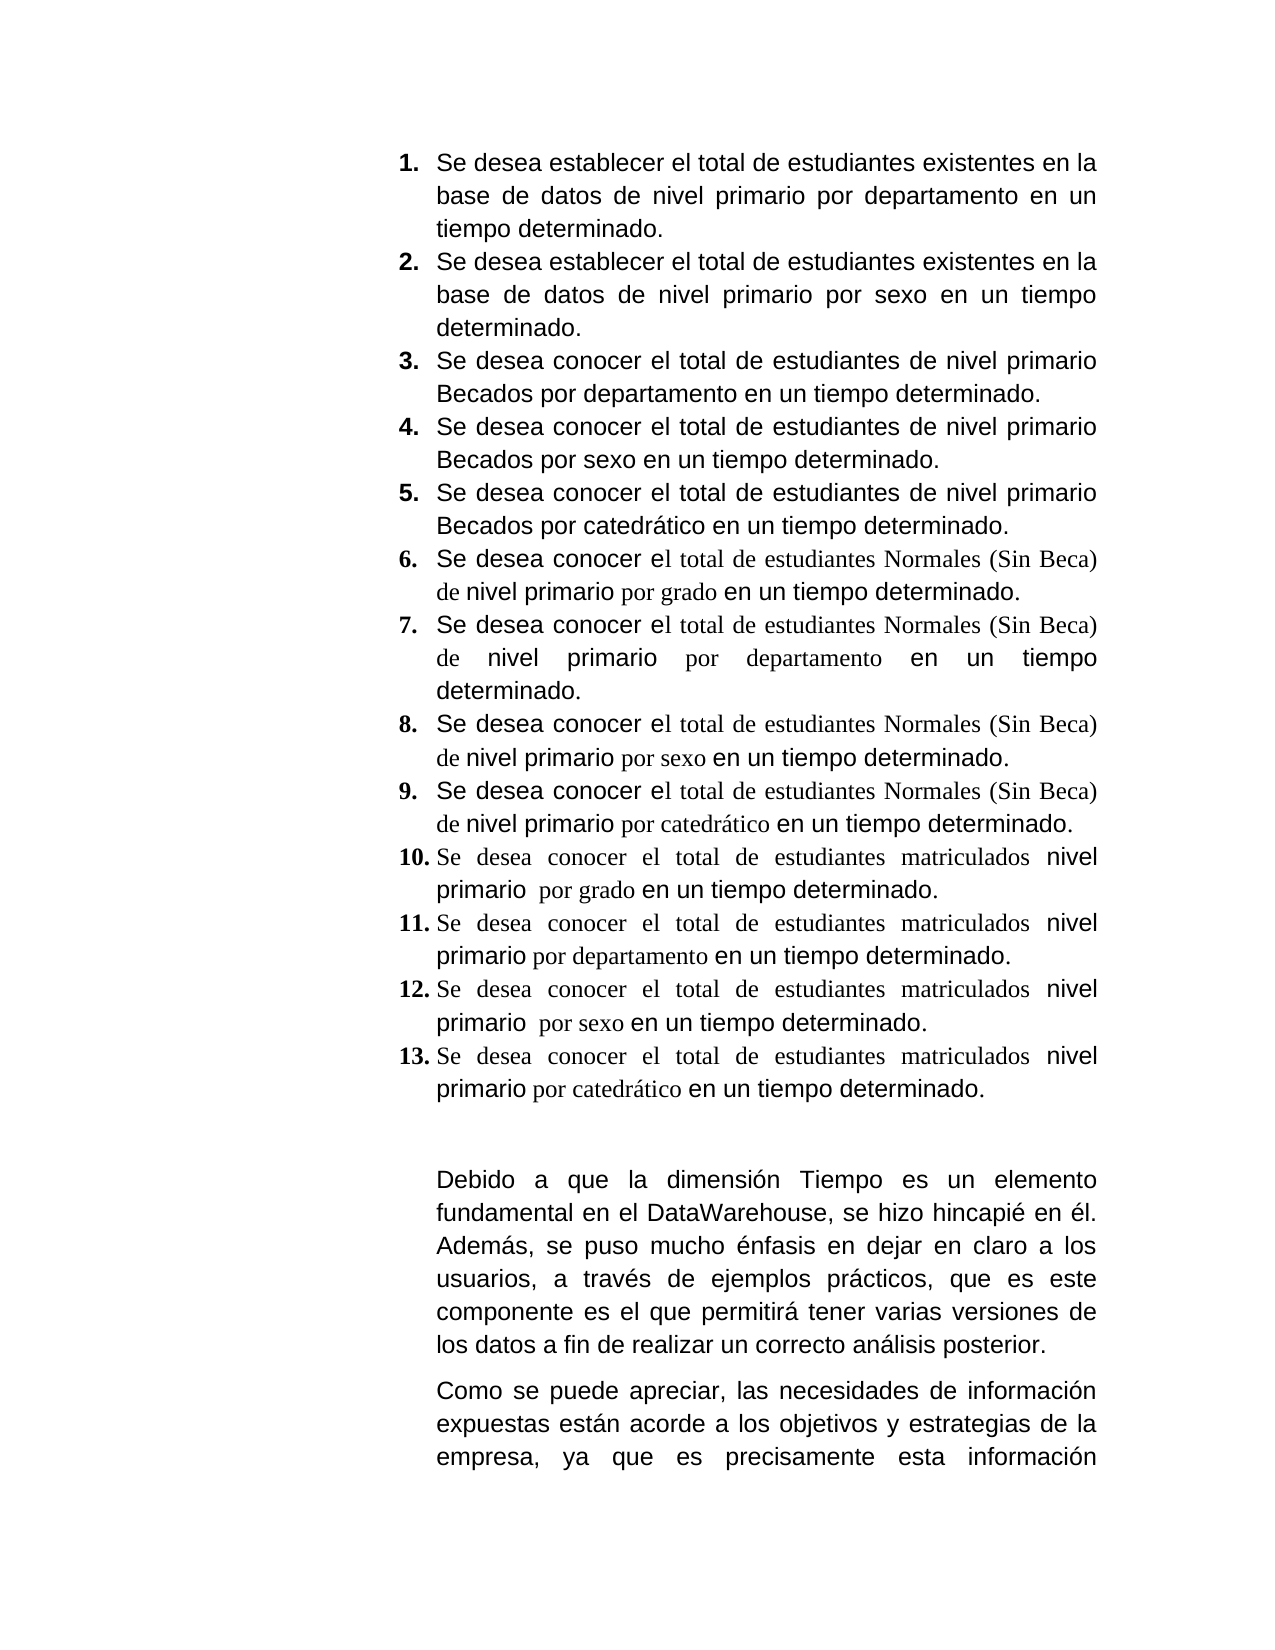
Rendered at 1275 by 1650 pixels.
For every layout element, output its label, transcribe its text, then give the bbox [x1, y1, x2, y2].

list Se desea conocer el total de estudiantes matriculados nivel primario por grado en un tiempo determinado. [398, 842, 1098, 904]
list Se desea conocer el total de estudiantes matriculados nivel primario por catedrático en un tiempo determinado. [398, 1041, 1098, 1103]
list Se desea conocer el total de estudiantes de nivel primario Becados por sexo en un tiempo determinado. [398, 412, 1098, 473]
list Se desea conocer el total de estudiantes de nivel primario Becados por catedrático en un tiempo determinado. [398, 478, 1098, 539]
list Se desea conocer el total de estudiantes Normales (Sin Beca) de nivel primario por grado en un tiempo determinado. [398, 544, 1098, 606]
list Se desea establecer el total de estudiantes existentes en la base de datos de nivel primario por sexo en un tiempo determinado. [398, 247, 1098, 341]
text Debido a que la dimensión Tiempo es un elemento fundamental en el DataWarehouse, se hizo hincapié en él. Además, se puso mucho énfasis en dejar en claro a los usuarios, a través de ejemplos prácticos, que es este componente es el que permitirá tener varias versiones de los datos a fin de realizar un correcto análisis posterior. [436, 1165, 1098, 1359]
list Se desea conocer el total de estudiantes de nivel primario Becados por departamento en un tiempo determinado. [398, 346, 1098, 407]
list Se desea conocer el total de estudiantes Normales (Sin Beca) de nivel primario por catedrático en un tiempo determinado. [398, 776, 1098, 838]
list Se desea conocer el total de estudiantes matriculados nivel primario por sexo en un tiempo determinado. [398, 974, 1098, 1036]
list Se desea conocer el total de estudiantes matriculados nivel primario por departamento en un tiempo determinado. [398, 908, 1098, 970]
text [436, 1376, 1098, 1470]
list Se desea conocer el total de estudiantes Normales (Sin Beca) de nivel primario por sexo en un tiempo determinado. [398, 709, 1098, 771]
list Se desea establecer el total de estudiantes existentes en la base de datos de nivel primario por departamento en un tiempo determinado. [398, 148, 1098, 242]
list Se desea conocer el total de estudiantes Normales (Sin Beca) de nivel primario por departamento en un tiempo determinado. [398, 610, 1098, 705]
